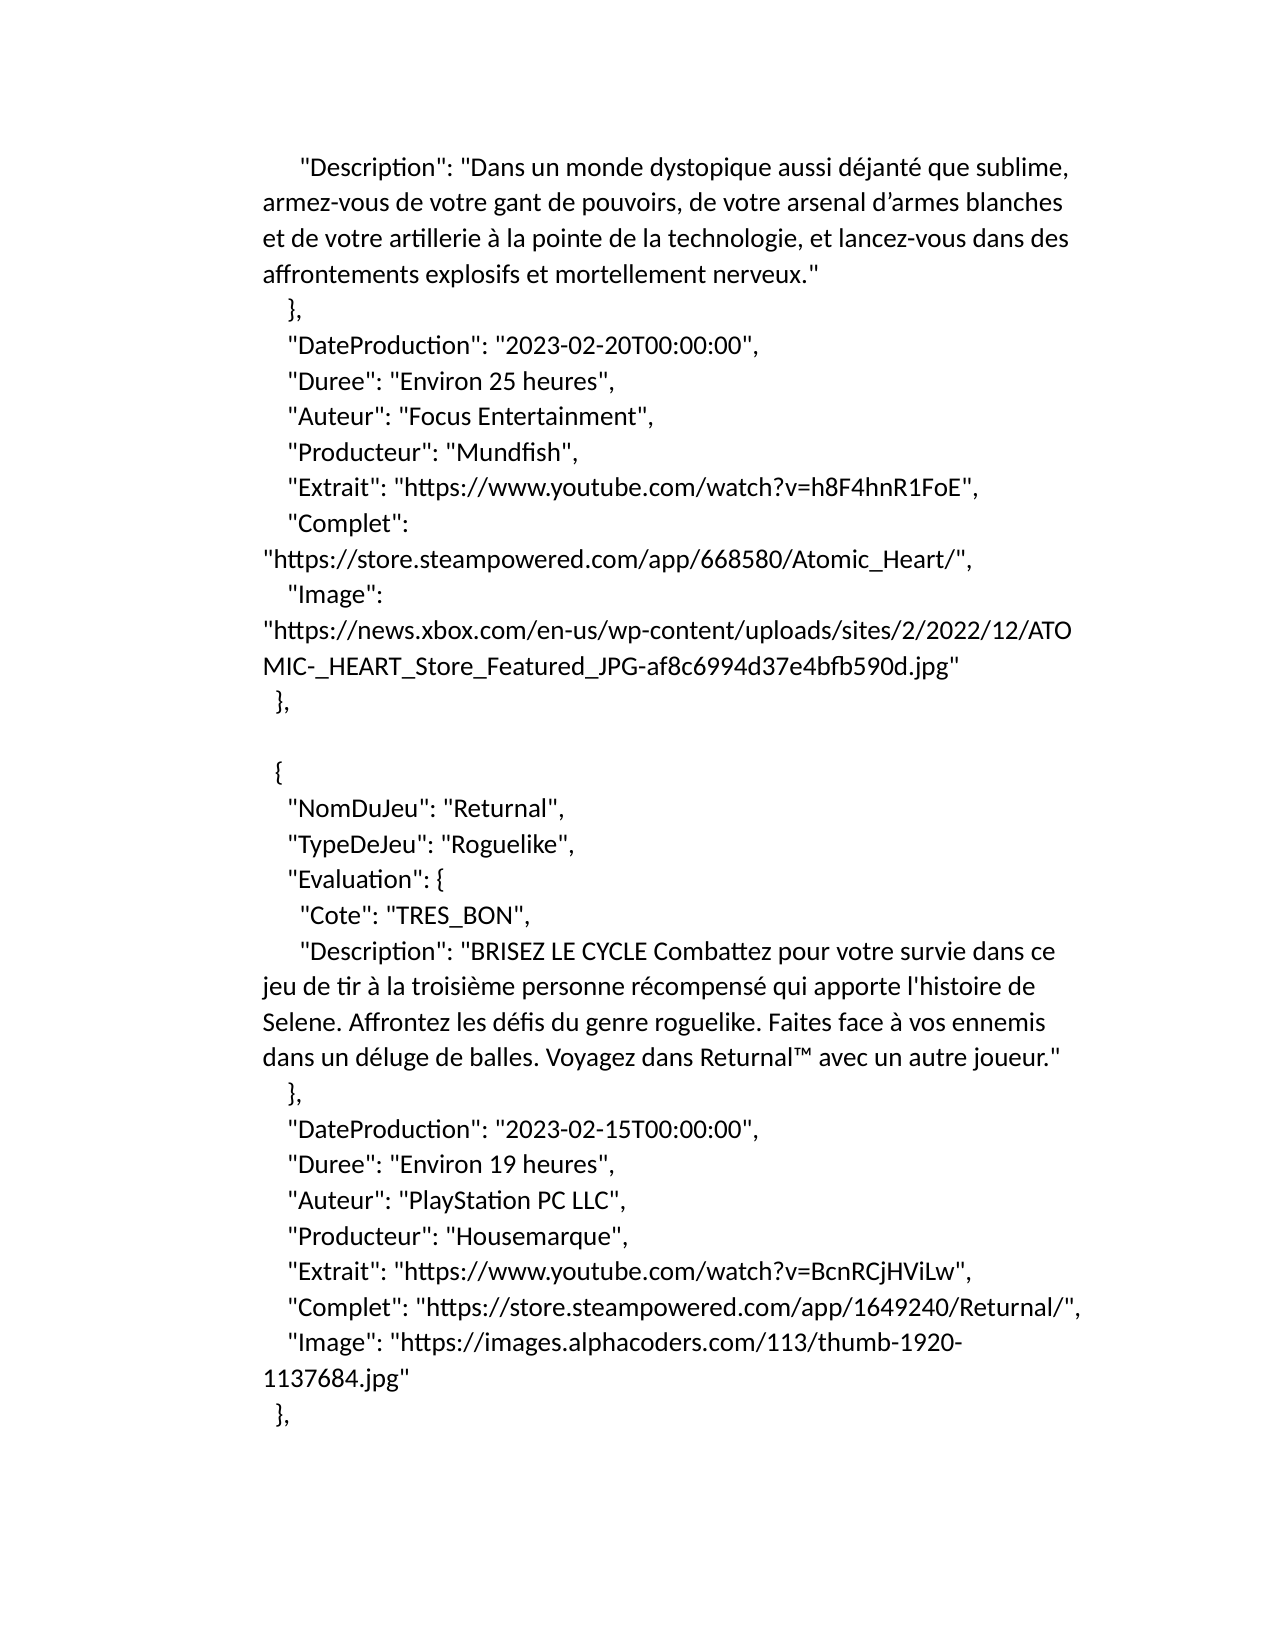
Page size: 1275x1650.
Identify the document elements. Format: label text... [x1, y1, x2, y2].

list }, [262, 1397, 1087, 1430]
list "Extrait": "https://www.youtube.com/watch?v=BcnRCjHViLw", [262, 1254, 1087, 1287]
list "Complet": "https://store.steampowered.com/app/1649240/Returnal/", [262, 1290, 1087, 1323]
list "Description": "BRISEZ LE CYCLE Combattez pour votre survie dans ce jeu de tir à la troisième personne récompensé qui apporte l'histoire de Selene. Affrontez les défis du genre roguelike. Faites face à vos ennemis dans un déluge de balles. Voyagez dans Returnal™ avec un autre joueur." [262, 934, 1087, 1074]
list "DateProduction": "2023-02-20T00:00:00", [262, 328, 1087, 361]
list "Image": "https://news.xbox.com/en-us/wp-content/uploads/sites/2/2022/12/ATOMIC-_HEART_Store_Featured_JPG-af8c6994d37e4bfb590d.jpg" [262, 577, 1087, 682]
list "Duree": "Environ 19 heures", [262, 1147, 1087, 1181]
list "Cote": "TRES_BON", [262, 898, 1087, 931]
list "Evaluation": { [262, 862, 1087, 896]
list "Description": "Dans un monde dystopique aussi déjanté que sublime, armez-vous de votre gant de pouvoirs, de votre arsenal d’armes blanches et de votre artillerie à la pointe de la technologie, et lancez-vous dans des affrontements explosifs et mortellement nerveux." [262, 150, 1087, 290]
list "Complet": "https://store.steampowered.com/app/668580/Atomic_Heart/", [262, 506, 1087, 575]
list }, [262, 1076, 1087, 1109]
list "NomDuJeu": "Returnal", [262, 791, 1087, 824]
list "Auteur": "PlayStation PC LLC", [262, 1183, 1087, 1216]
list }, [262, 292, 1087, 326]
list "Image": "https://images.alphacoders.com/113/thumb-1920-1137684.jpg" [262, 1326, 1087, 1394]
list "DateProduction": "2023-02-15T00:00:00", [262, 1112, 1087, 1145]
list "Producteur": "Mundfish", [262, 435, 1087, 468]
list }, [262, 684, 1087, 717]
list { [262, 756, 1087, 789]
list "Auteur": "Focus Entertainment", [262, 399, 1087, 432]
list "TypeDeJeu": "Roguelike", [262, 827, 1087, 860]
list "Duree": "Environ 25 heures", [262, 364, 1087, 397]
list "Extrait": "https://www.youtube.com/watch?v=h8F4hnR1FoE", [262, 471, 1087, 504]
list "Producteur": "Housemarque", [262, 1219, 1087, 1252]
